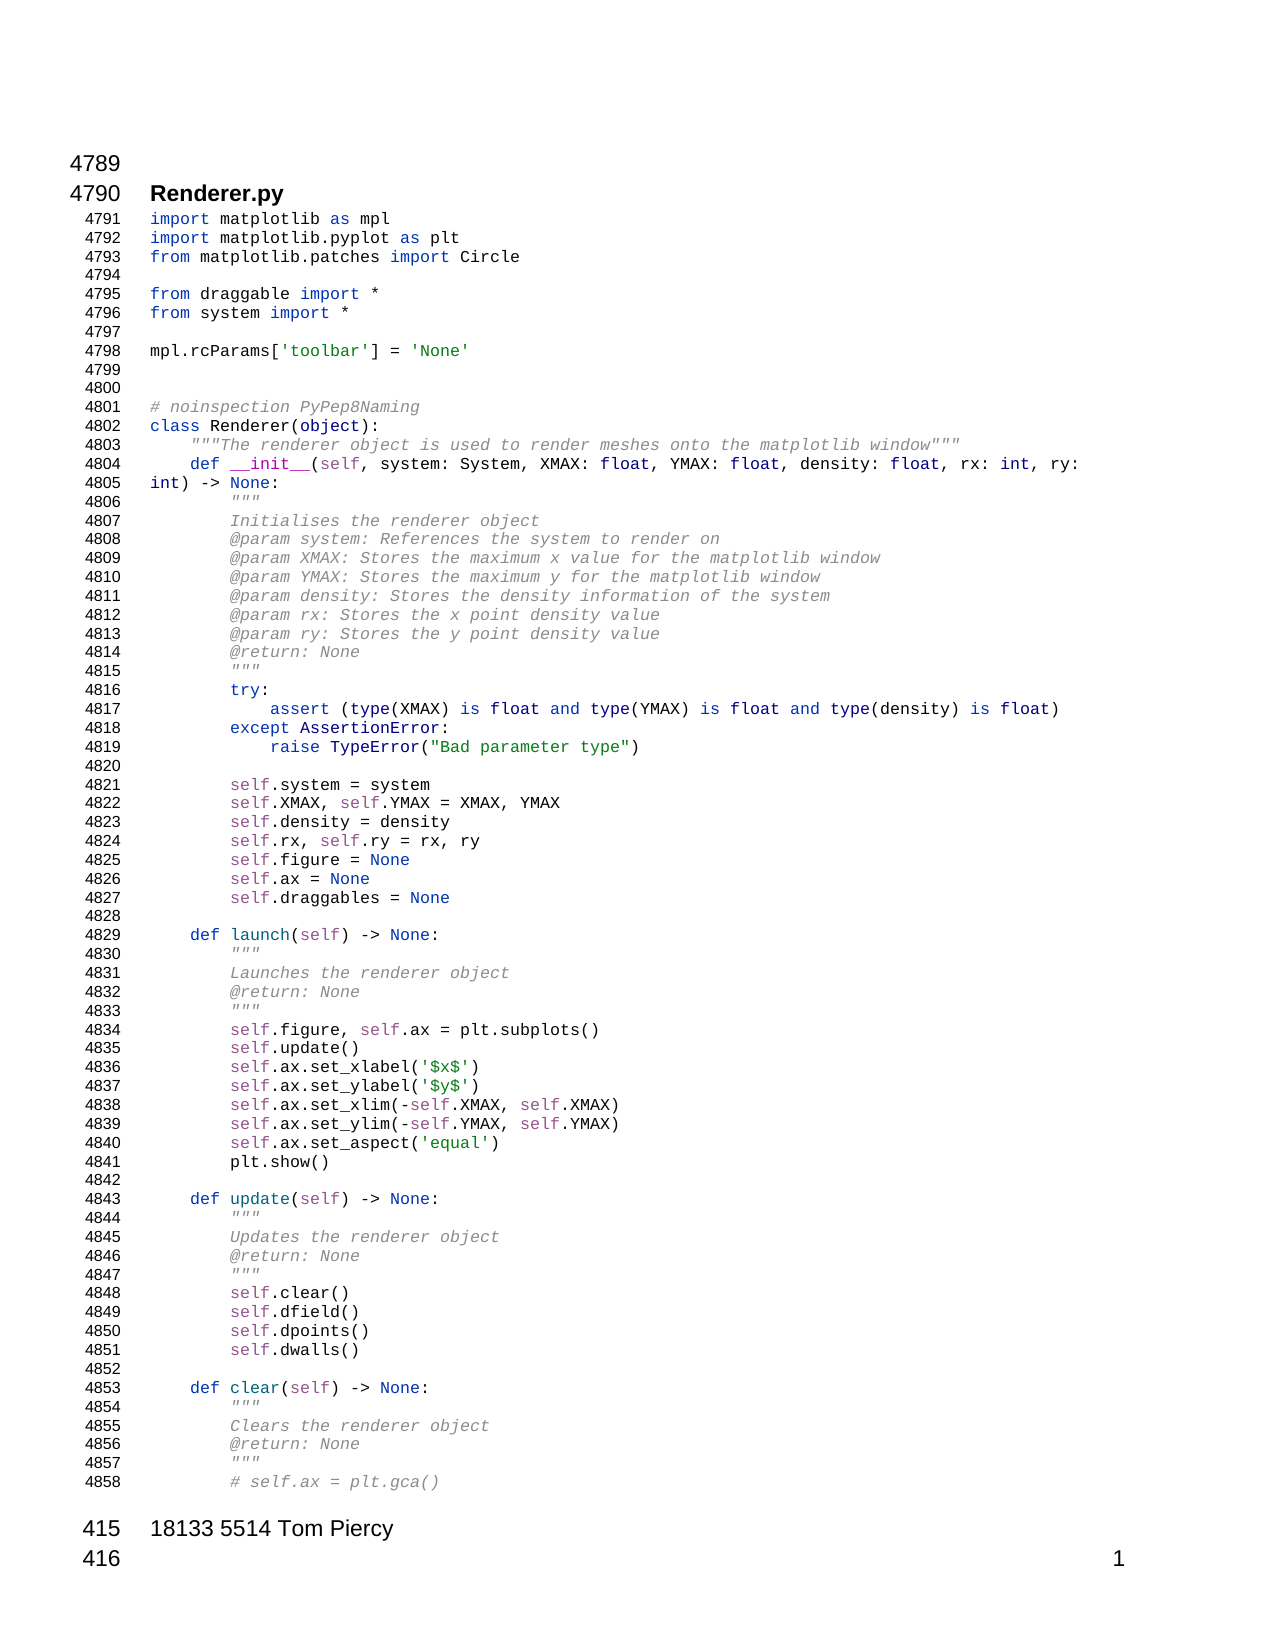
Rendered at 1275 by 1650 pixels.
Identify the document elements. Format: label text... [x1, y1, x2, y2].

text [150, 210, 1125, 1492]
text Renderer.py [150, 180, 1125, 207]
